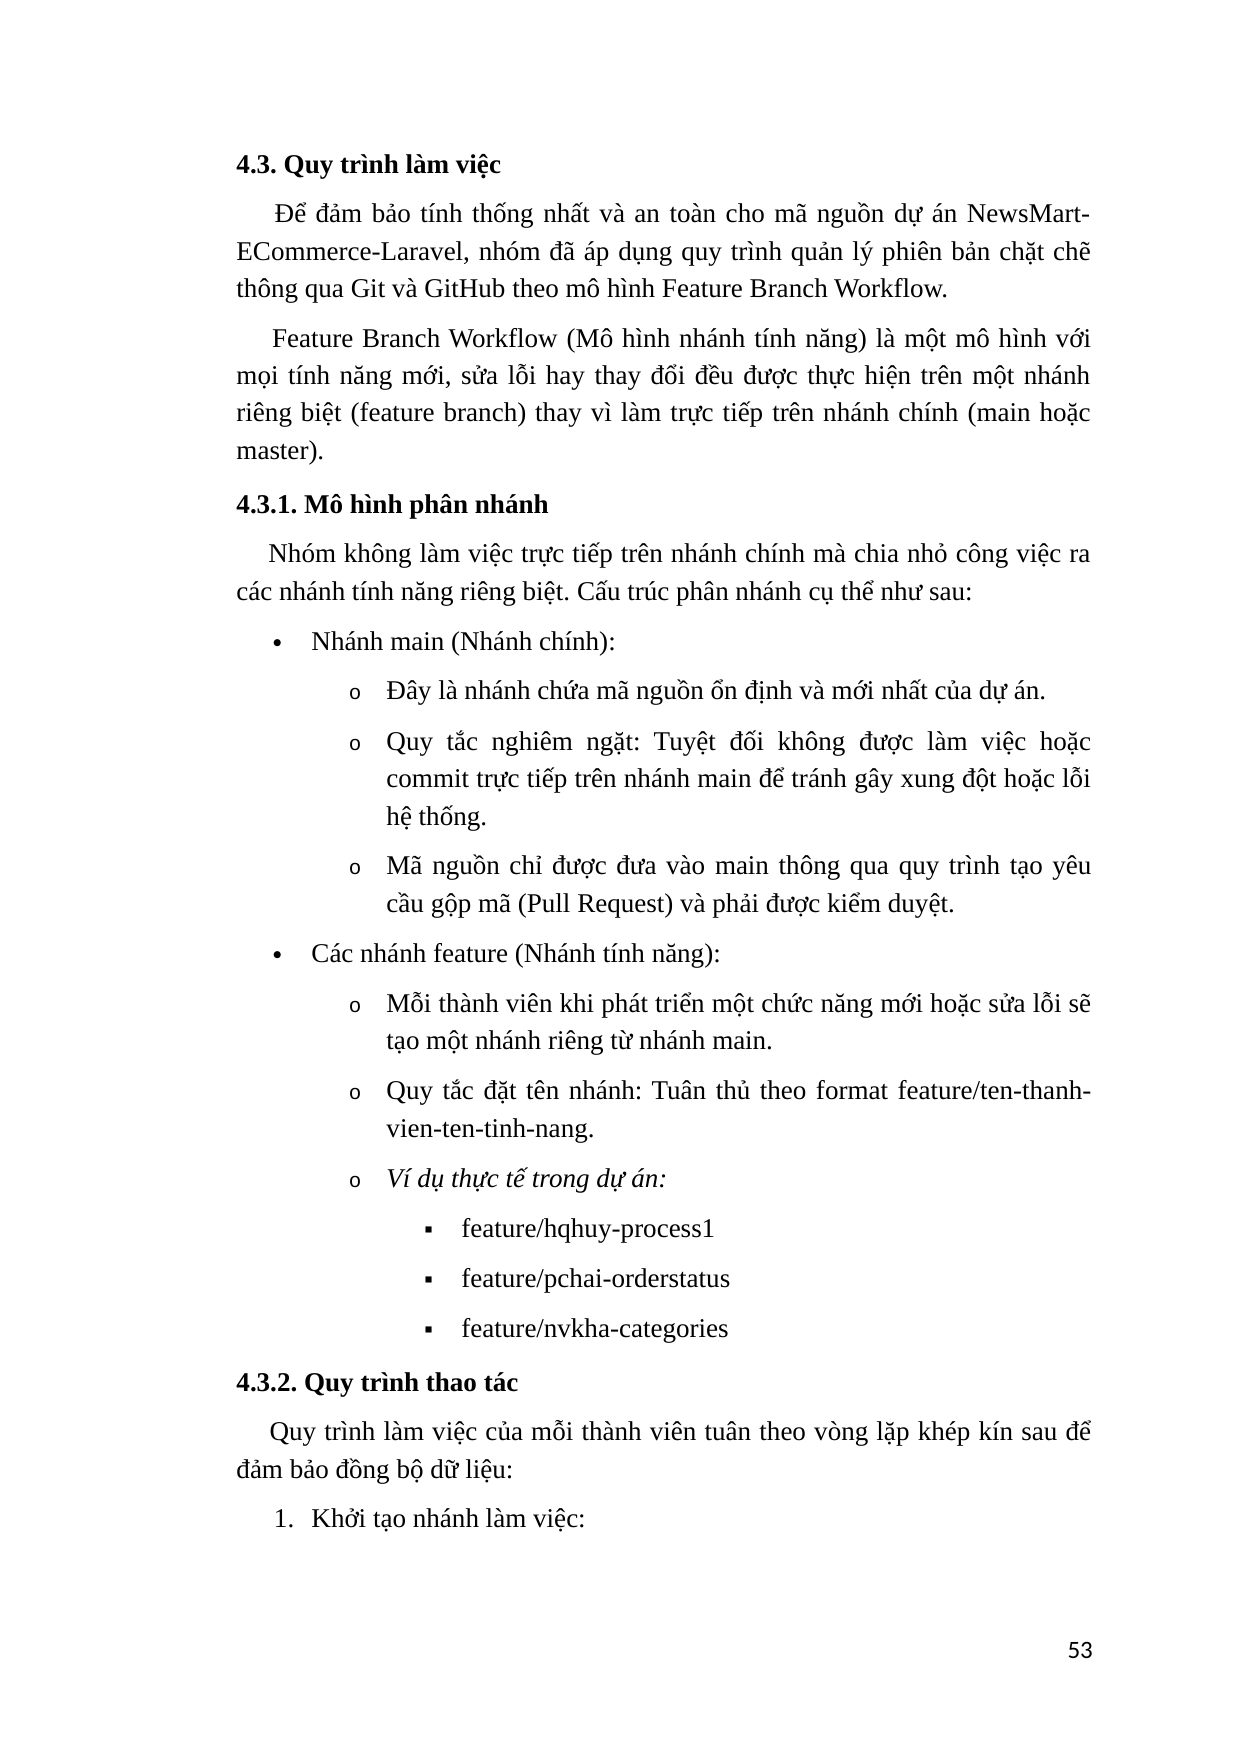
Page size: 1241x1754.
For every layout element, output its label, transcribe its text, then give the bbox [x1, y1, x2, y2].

list feature/pchai-orderstatus [424, 1262, 1092, 1293]
list Mỗi thành viên khi phát triển một chức năng mới hoặc sửa lỗi sẽ tạo một nhánh riêng từ nhánh main. [349, 987, 1092, 1056]
list feature/hqhuy-process1 [424, 1212, 1092, 1243]
list Mã nguồn chỉ được đưa vào main thông qua quy trình tạo yêu cầu gộp mã (Pull Request) và phải được kiểm duyệt. [349, 849, 1092, 918]
list feature/nvkha-categories [424, 1312, 1092, 1343]
subtitle 4.3.1. Mô hình phân nhánh [236, 488, 1092, 519]
list Khởi tạo nhánh làm việc: [274, 1502, 1092, 1534]
text Nhóm không làm việc trực tiếp trên nhánh chính mà chia nhỏ công việc ra các nhánh tính năng riêng biệt. Cấu trúc phân nhánh cụ thể như sau: [236, 537, 1092, 606]
list Quy tắc nghiêm ngặt: Tuyệt đối không được làm việc hoặc commit trực tiếp trên nhánh main để tránh gây xung đột hoặc lỗi hệ thống. [349, 725, 1092, 831]
text Feature Branch Workflow (Mô hình nhánh tính năng) là một mô hình với mọi tính năng mới, sửa lỗi hay thay đổi đều được thực hiện trên một nhánh riêng biệt (feature branch) thay vì làm trực tiếp trên nhánh chính (main hoặc master). [236, 322, 1092, 465]
text Quy trình làm việc của mỗi thành viên tuân theo vòng lặp khép kín sau để đảm bảo đồng bộ dữ liệu: [236, 1415, 1092, 1484]
list Ví dụ thực tế trong dự án: [349, 1162, 1092, 1193]
list Quy tắc đặt tên nhánh: Tuân thủ theo format feature/ten-thanh-vien-ten-tinh-nang. [349, 1074, 1092, 1143]
subtitle 4.3.2. Quy trình thao tác [236, 1366, 1092, 1397]
subtitle 4.3. Quy trình làm việc [236, 148, 1092, 179]
list Các nhánh feature (Nhánh tính năng): [274, 937, 1092, 968]
list Đây là nhánh chứa mã nguồn ổn định và mới nhất của dự án. [349, 674, 1092, 706]
text Để đảm bảo tính thống nhất và an toàn cho mã nguồn dự án NewsMart-ECommerce-Laravel, nhóm đã áp dụng quy trình quản lý phiên bản chặt chẽ thông qua Git và GitHub theo mô hình Feature Branch Workflow. [236, 197, 1092, 303]
list Nhánh main (Nhánh chính): [274, 624, 1092, 656]
